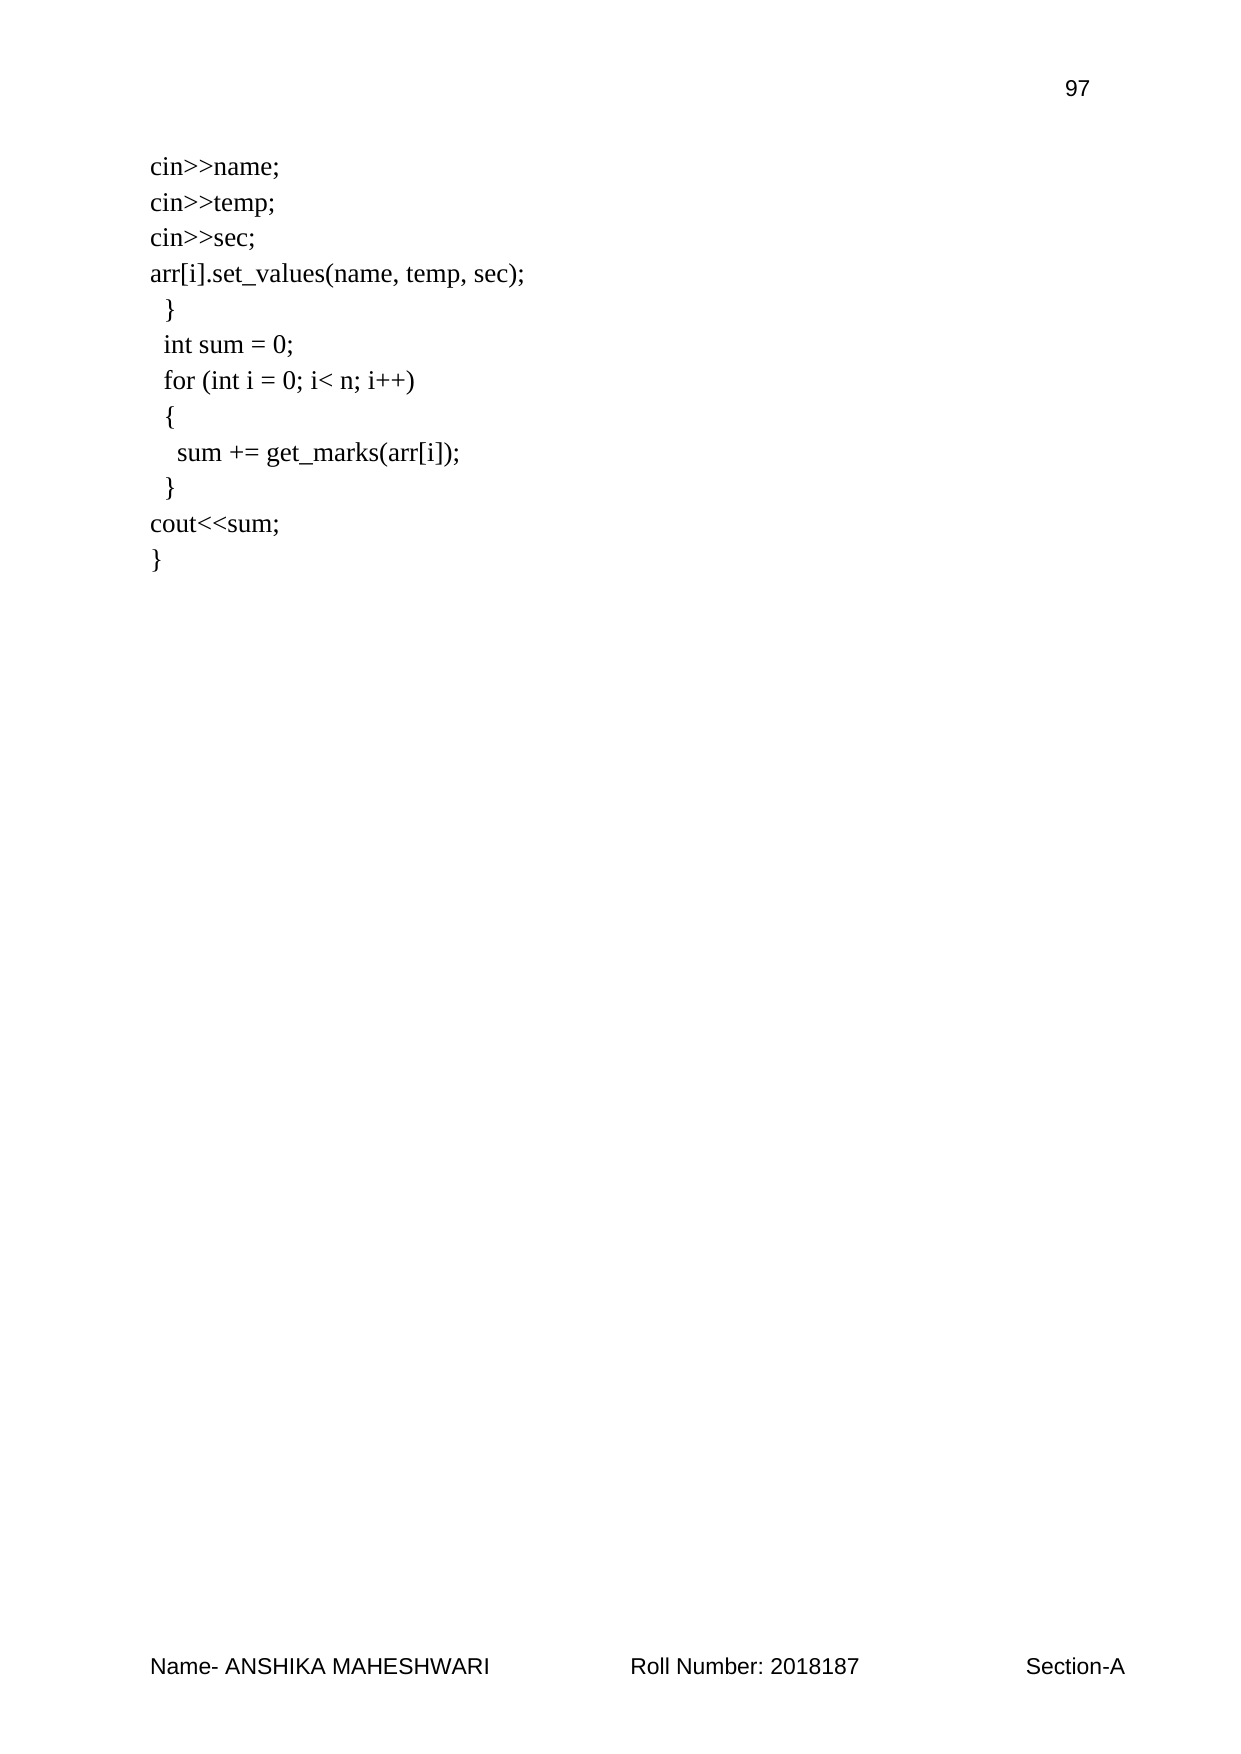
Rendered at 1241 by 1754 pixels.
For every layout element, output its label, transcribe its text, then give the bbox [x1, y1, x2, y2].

text cin>>name; [150, 150, 1090, 181]
text cin>>sec; [150, 221, 1090, 253]
text } [150, 472, 1090, 503]
text int sum = 0; [150, 329, 1090, 360]
text { [150, 400, 1090, 431]
text arr[i].set_values(name, temp, sec); [150, 257, 1090, 288]
text cout<<sum; [150, 507, 1090, 538]
text for (int i = 0; i< n; i++) [150, 364, 1090, 396]
text } [150, 293, 1090, 324]
text } [150, 543, 1090, 574]
text cin>>temp; [150, 186, 1090, 217]
text sum += get_marks(arr[i]); [150, 436, 1090, 467]
